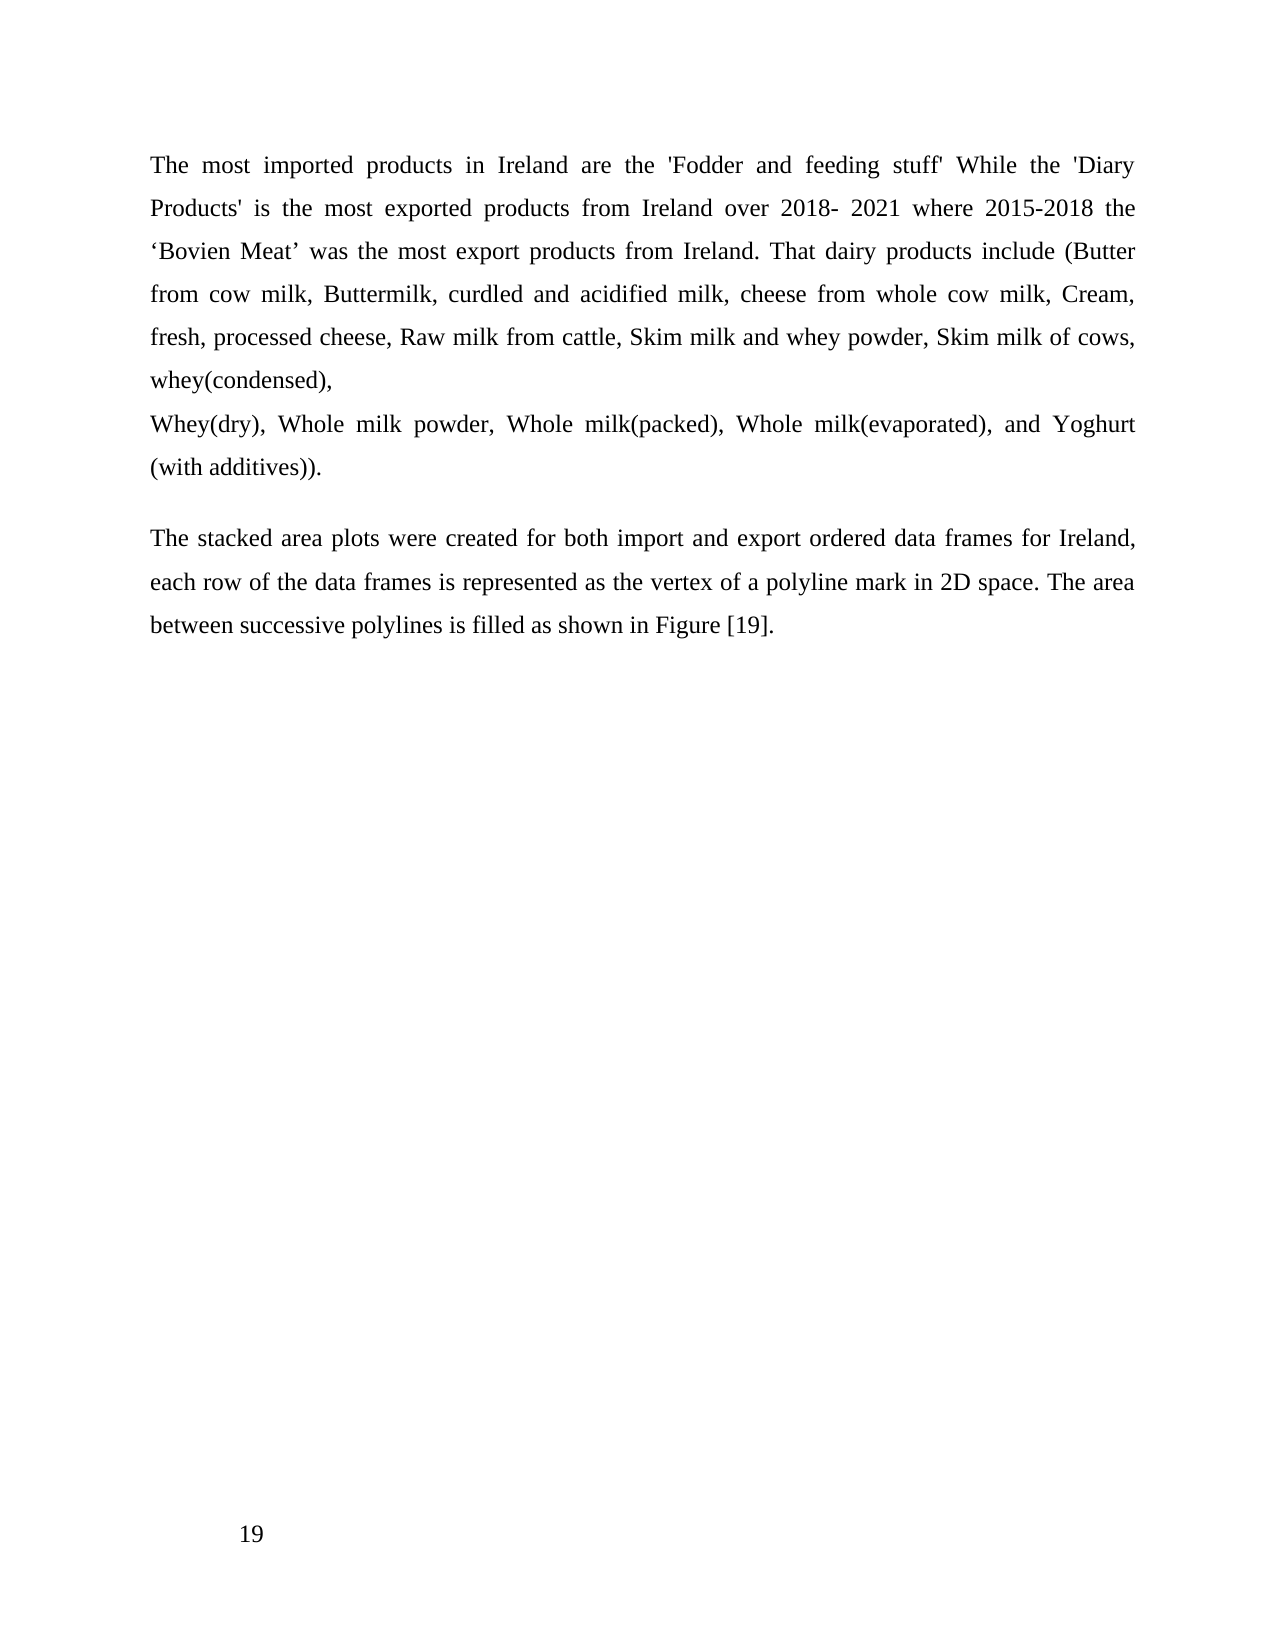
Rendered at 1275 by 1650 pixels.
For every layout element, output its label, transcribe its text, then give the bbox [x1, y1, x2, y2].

text The stacked area plots were created for both import and export ordered data frames for Ireland, each row of the data frames is represented as the vertex of a polyline mark in 2D space. The area between successive polylines is filled as shown in Figure [19]. [150, 523, 1137, 638]
text Whey(dry), Whole milk powder, Whole milk(packed), Whole milk(evaporated), and Yoghurt (with additives)). [150, 409, 1137, 481]
text The most imported products in Ireland are the 'Fodder and feeding stuff' While the 'Diary Products' is the most exported products from Ireland over 2018- 2021 where 2015-2018 the ‘Bovien Meat’ was the most export products from Ireland. That dairy products include (Butter from cow milk, Buttermilk, curdled and acidified milk, cheese from whole cow milk, Cream, fresh, processed cheese, Raw milk from cattle, Skim milk and whey powder, Skim milk of cows, whey(condensed), [150, 150, 1137, 394]
